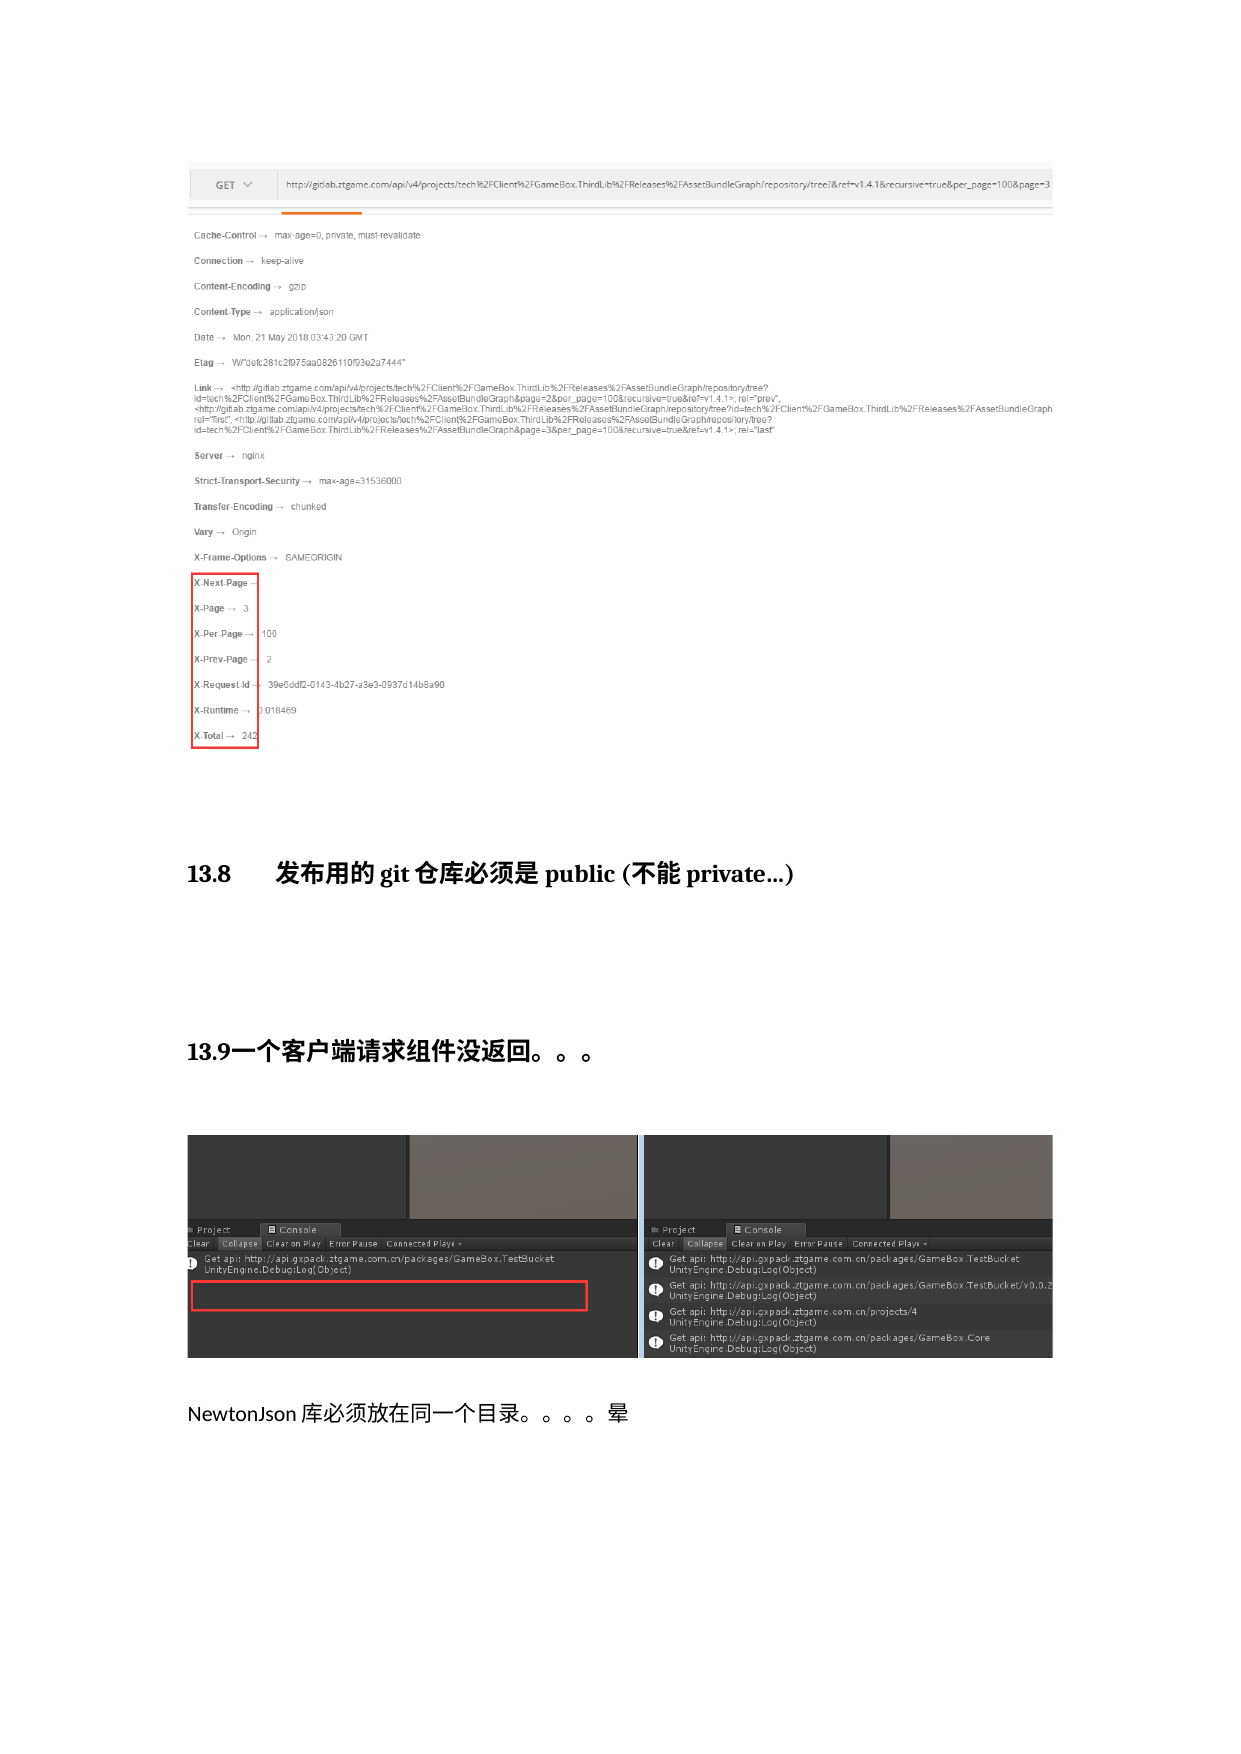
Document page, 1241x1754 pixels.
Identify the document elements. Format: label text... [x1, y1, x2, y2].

subtitle 一个客户端请求组件没返回。。。 [187, 1017, 1053, 1082]
subtitle 发布用的git仓库必须是public (不能private…) [187, 839, 1053, 904]
picture [187, 162, 1053, 755]
text NewtonJson库必须放在同一个目录。。。。晕 [187, 1396, 1053, 1428]
picture [187, 1135, 1053, 1358]
